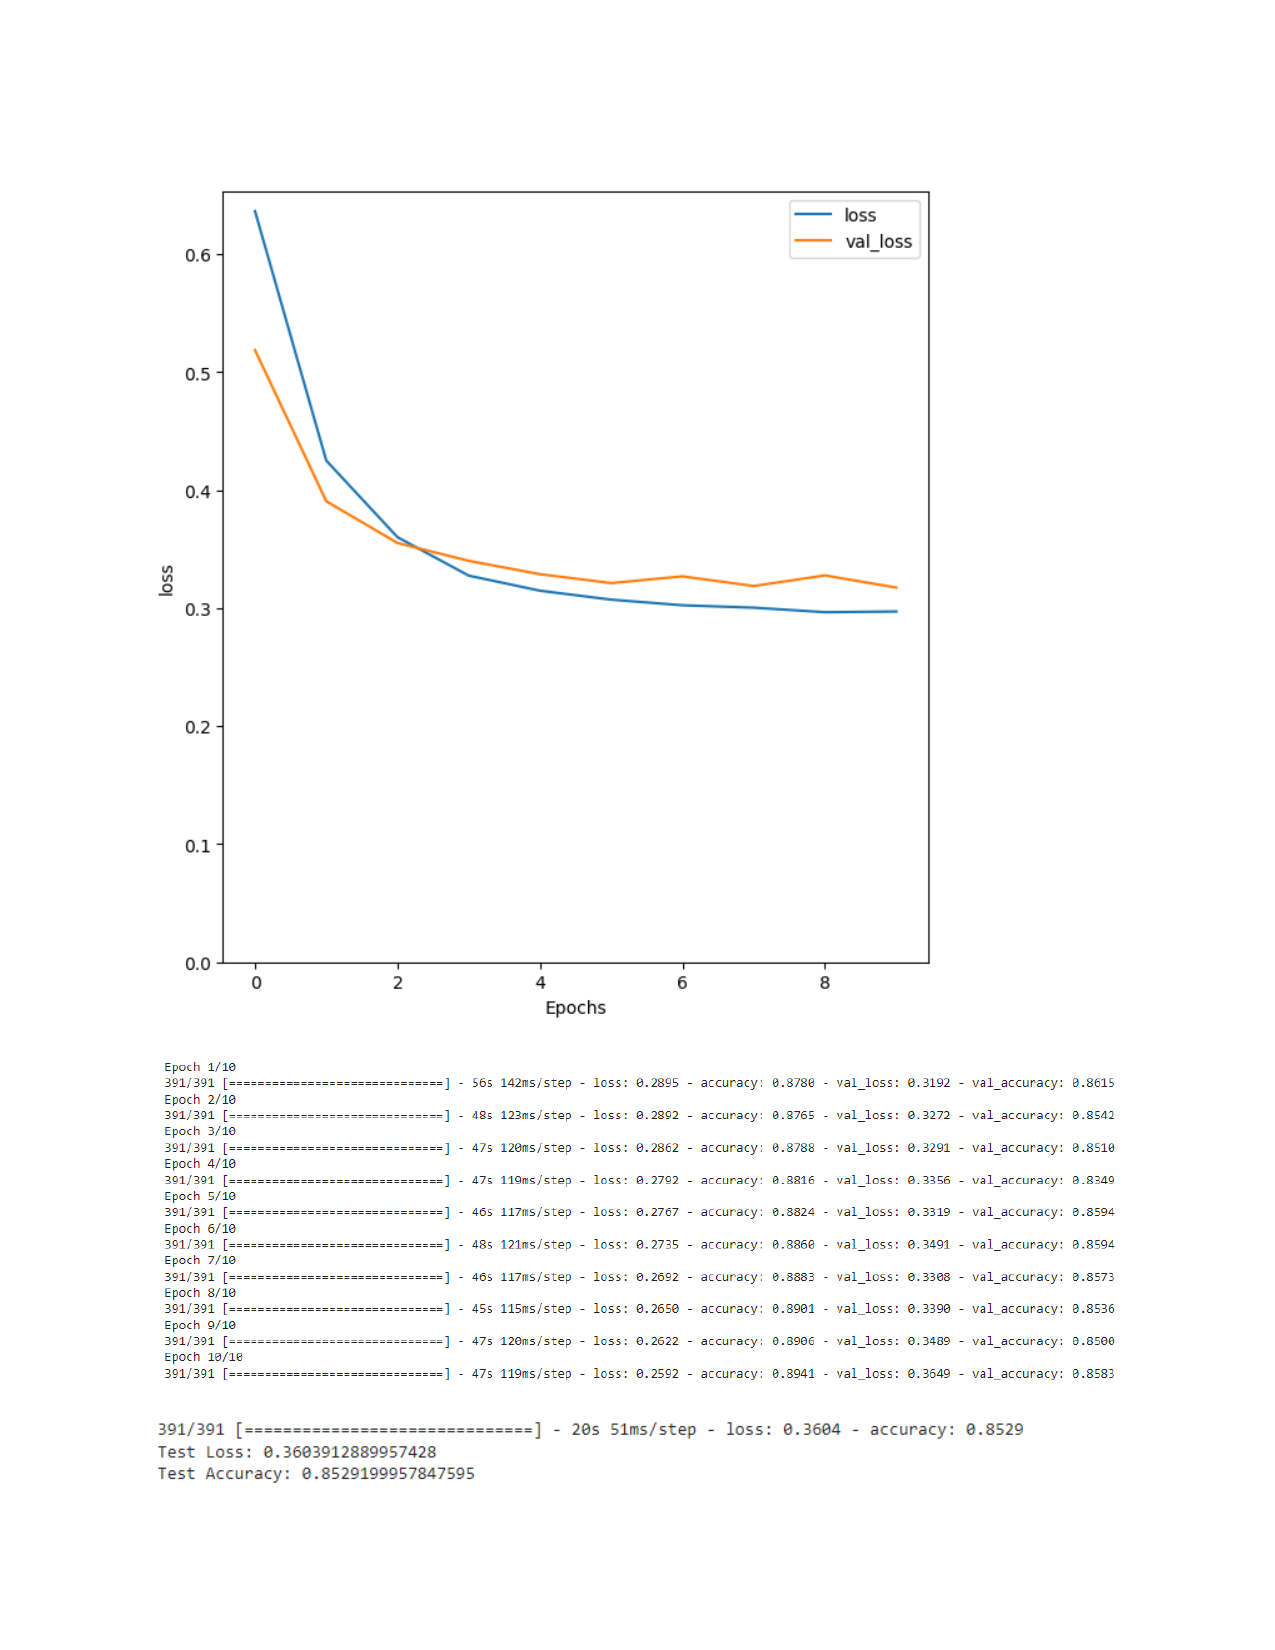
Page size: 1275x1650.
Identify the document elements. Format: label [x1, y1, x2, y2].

picture [150, 1411, 1028, 1493]
picture [150, 1052, 1125, 1393]
picture [150, 150, 971, 1034]
